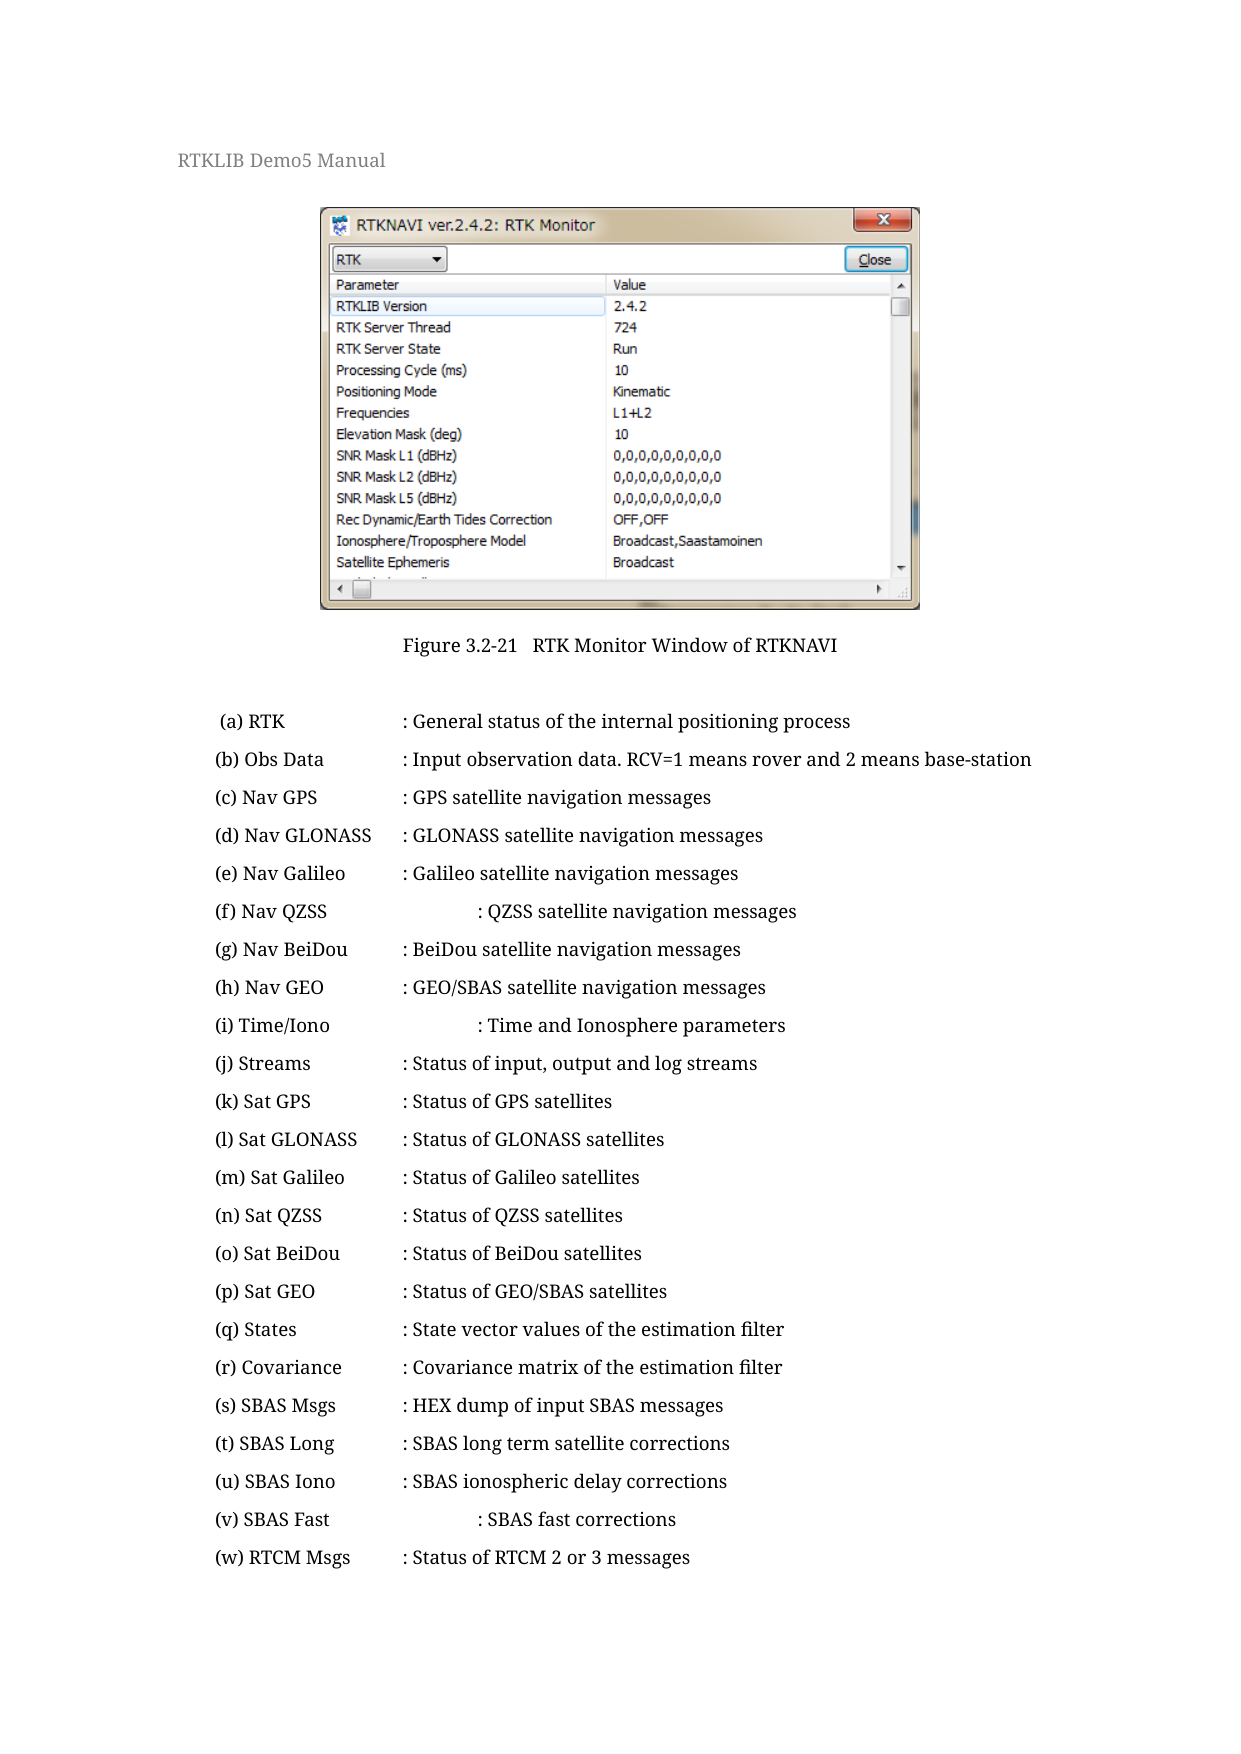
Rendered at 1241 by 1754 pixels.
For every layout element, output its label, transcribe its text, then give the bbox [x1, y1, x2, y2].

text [215, 702, 1063, 1576]
text Figure 3.2-21 RTK Monitor Window of RTKNAVI [177, 626, 1063, 664]
picture [320, 207, 920, 610]
